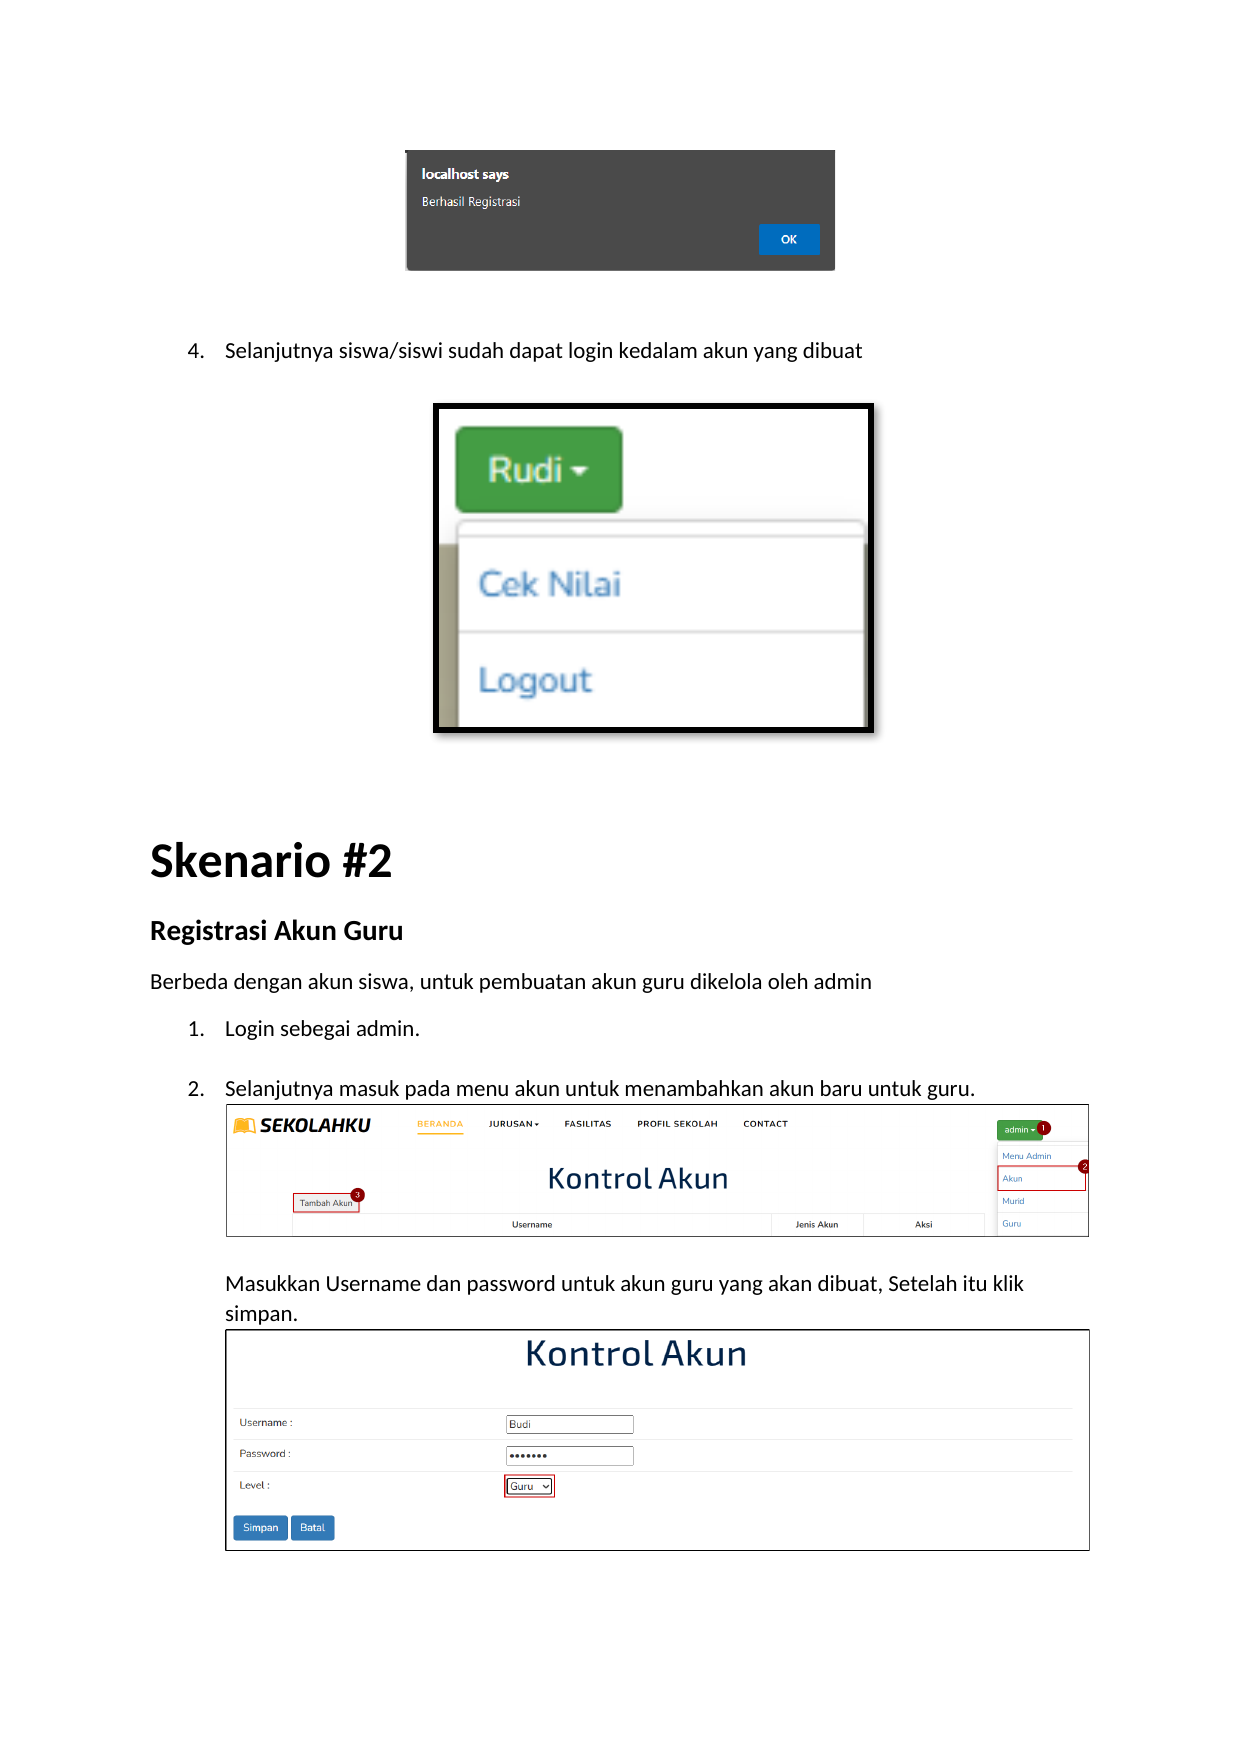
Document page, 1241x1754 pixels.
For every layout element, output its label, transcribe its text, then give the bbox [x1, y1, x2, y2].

picture [405, 150, 836, 271]
text Skenario #2 [150, 829, 1090, 890]
picture [225, 1329, 1090, 1551]
text Registrasi Akun Guru [150, 912, 1090, 947]
list Masukkan Username dan password untuk akun guru yang akan dibuat, Setelah itu klik simpan. [225, 1269, 1090, 1327]
text Berbeda dengan akun siswa, untuk pembuatan akun guru dikelola oleh admin [150, 967, 1090, 995]
list Login sebegai admin. [187, 1014, 1090, 1042]
list Selanjutnya masuk pada menu akun untuk menambahkan akun baru untuk guru. [187, 1074, 1090, 1102]
list Selanjutnya siswa/siswi sudah dapat login kedalam akun yang dibuat [187, 336, 1090, 364]
picture [226, 1104, 1089, 1237]
picture [439, 409, 868, 727]
